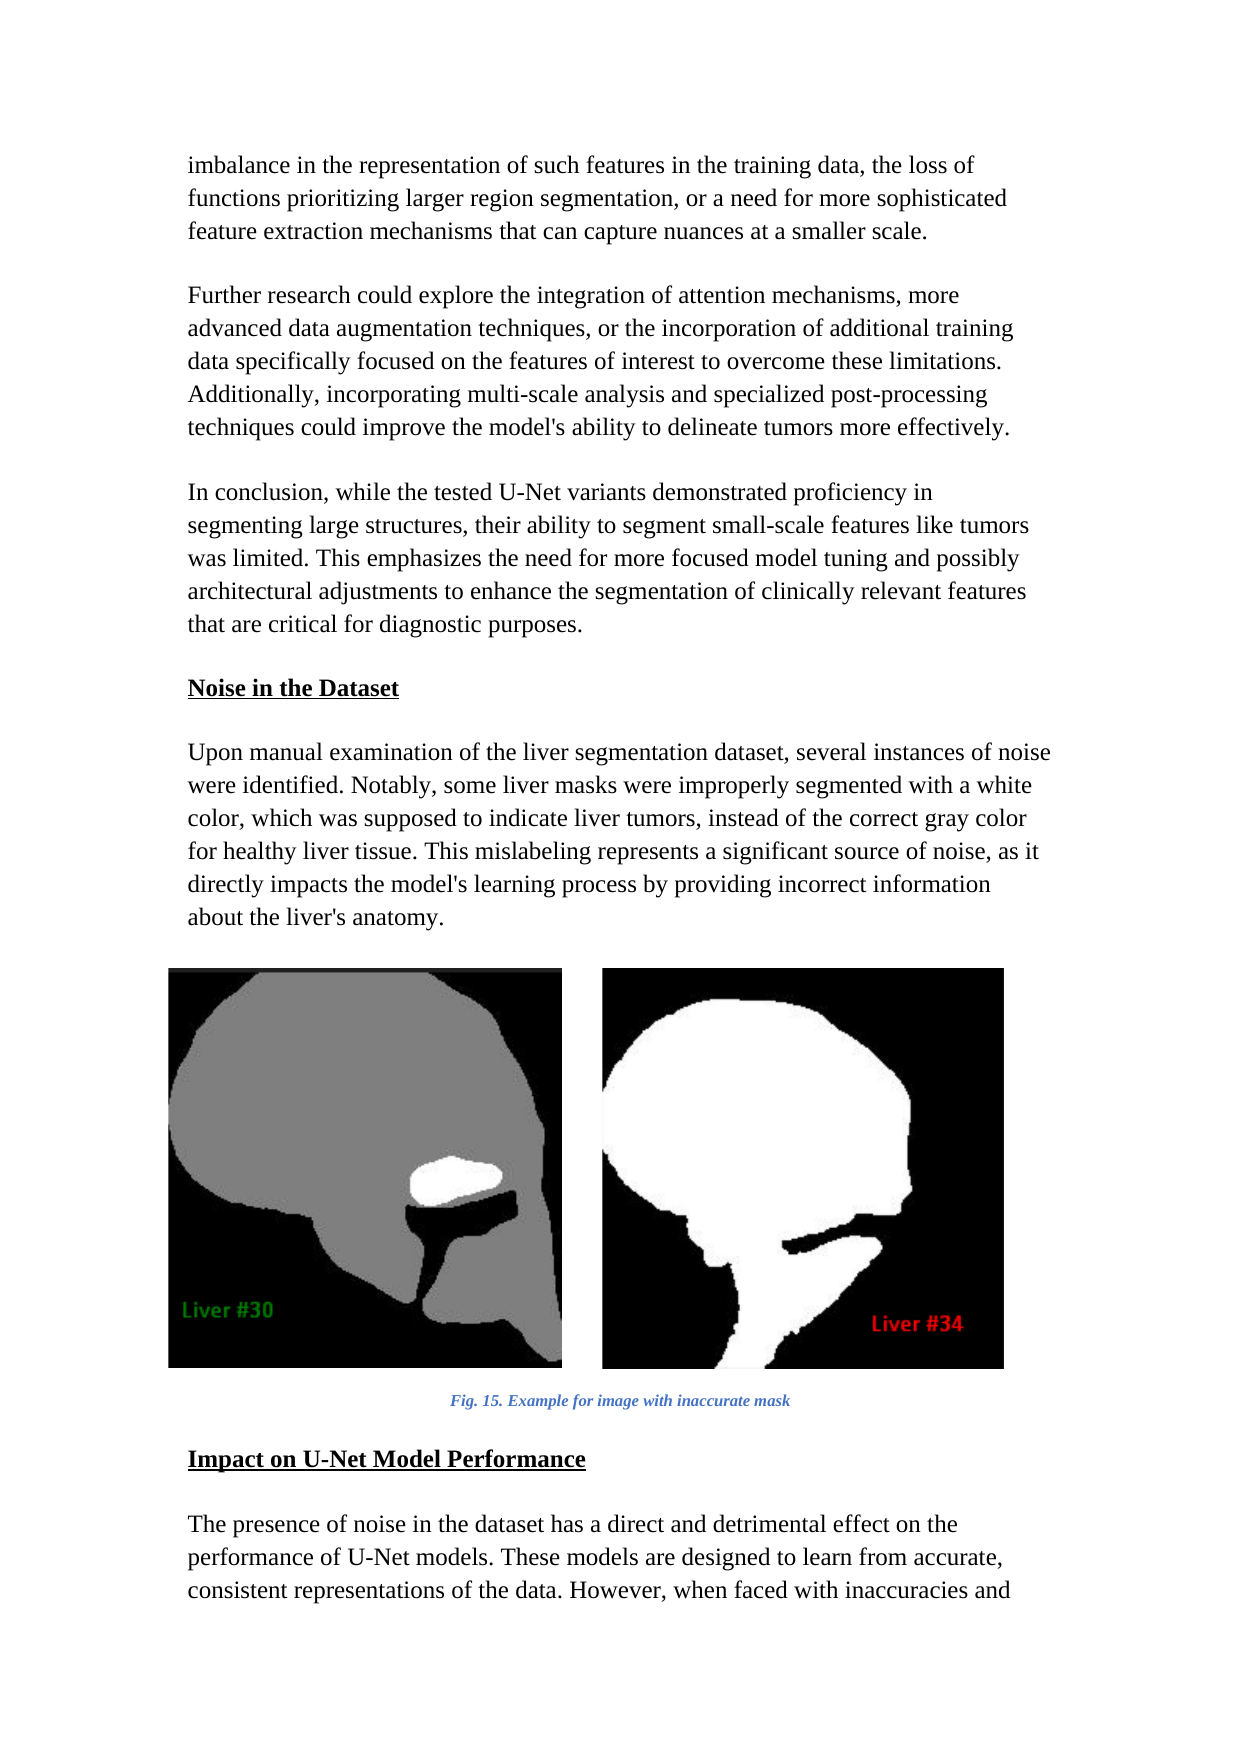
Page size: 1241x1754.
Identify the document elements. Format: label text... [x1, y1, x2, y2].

text Upon manual examination of the liver segmentation dataset, several instances of noise were identified. Notably, some liver masks were improperly segmented with a white color, which was supposed to indicate liver tumors, instead of the correct gray color for healthy liver tissue. This mislabeling represents a significant source of noise, as it directly impacts the model's learning process by providing incorrect information about the liver's anatomy. [187, 737, 1053, 931]
text In conclusion, while the tested U-Net variants demonstrated proficiency in segmenting large structures, their ability to segment small-scale features like tumors was limited. This emphasizes the need for more focused model tuning and possibly architectural adjustments to enhance the segmentation of clinically relevant features that are critical for diagnostic purposes. [187, 477, 1053, 637]
text Noise in the Dataset [187, 673, 1053, 702]
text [187, 150, 1053, 245]
picture [168, 968, 562, 1368]
picture [602, 968, 1004, 1369]
text Impact on U-Net Model Performance [187, 1444, 1053, 1473]
text Further research could explore the integration of attention mechanisms, more advanced data augmentation techniques, or the incorporation of additional training data specifically focused on the features of interest to overcome these limitations. Additionally, incorporating multi-scale analysis and specialized post-processing techniques could improve the model's ability to delineate tumors more effectively. [187, 280, 1053, 441]
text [187, 1509, 1053, 1603]
text Fig. 15. Example for image with inaccurate mask [187, 1391, 1053, 1410]
